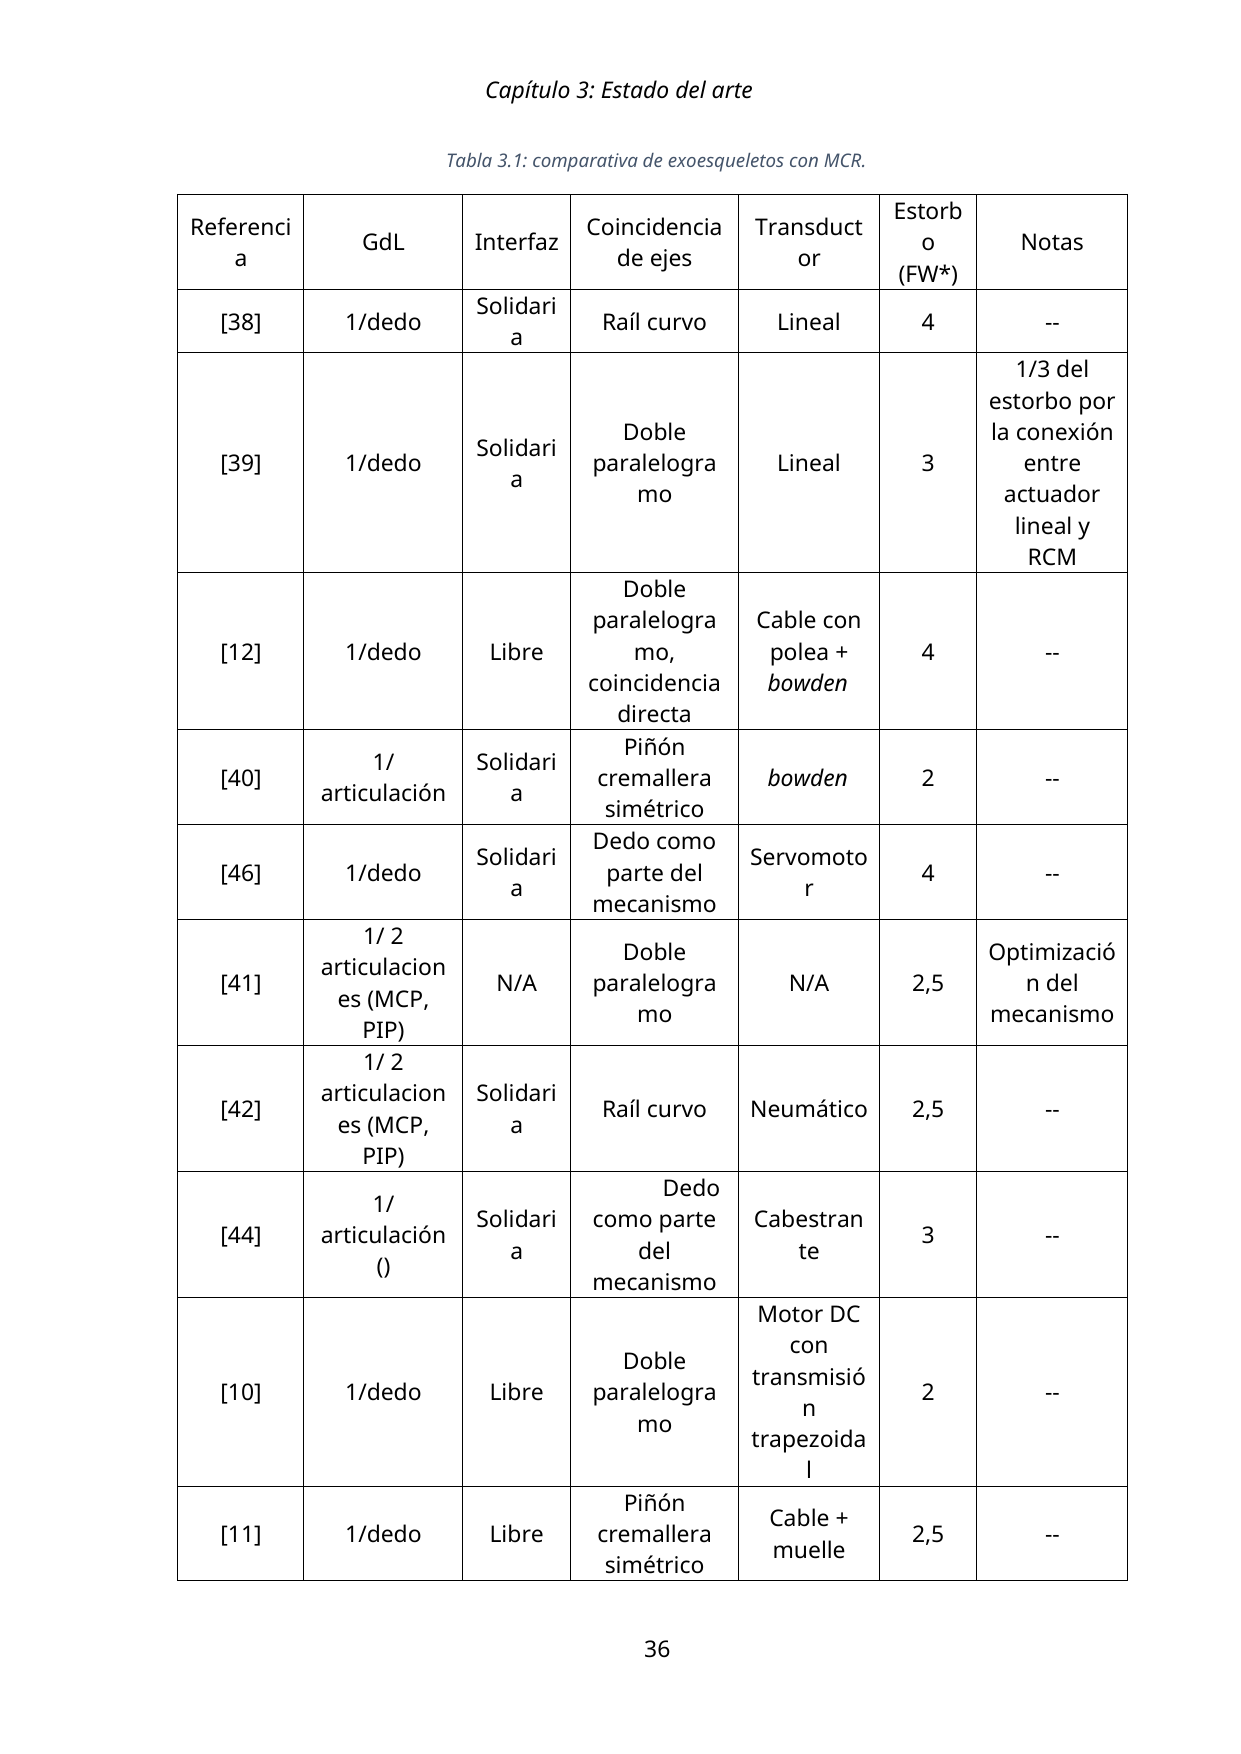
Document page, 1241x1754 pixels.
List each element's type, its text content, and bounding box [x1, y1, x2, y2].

table_cell Cable con polea + bowden [739, 573, 879, 729]
table_cell 1/ 2 articulaciones (MCP, PIP) [304, 1046, 462, 1171]
table_cell 1/dedo [304, 825, 462, 919]
table_cell Cable + muelle [739, 1487, 879, 1580]
table_cell [178, 573, 303, 729]
table_cell 2,5 [880, 1487, 976, 1580]
table_cell Motor DC con transmisión trapezoidal [739, 1298, 879, 1486]
table_cell bowden [739, 730, 879, 824]
table_cell 2 [880, 730, 976, 824]
table_cell Lineal [739, 353, 879, 572]
table_cell [178, 1298, 303, 1486]
table_cell Libre [463, 1298, 570, 1486]
table_cell -- [977, 1487, 1127, 1580]
table_cell [178, 290, 303, 352]
table_cell 2,5 [880, 920, 976, 1045]
table_cell Libre [463, 573, 570, 729]
table_header Referencia [178, 195, 303, 289]
table_cell 3 [880, 353, 976, 572]
table_header Interfaz [463, 195, 570, 289]
table_cell Raíl curvo [571, 290, 738, 352]
table_cell Piñón cremallera simétrico [571, 730, 738, 824]
table_cell Solidaria [463, 1046, 570, 1171]
table_cell Piñón cremallera simétrico [571, 1487, 738, 1580]
table_cell Optimización del mecanismo [977, 920, 1127, 1045]
table_cell [178, 1046, 303, 1171]
table_cell 2,5 [880, 1046, 976, 1171]
table_cell 4 [880, 825, 976, 919]
table_cell 1/dedo [304, 353, 462, 572]
table_cell -- [977, 825, 1127, 919]
table_cell 1/dedo [304, 1487, 462, 1580]
table_cell 3 [880, 1172, 976, 1297]
table_cell Neumático [739, 1046, 879, 1171]
table_cell Solidaria [463, 730, 570, 824]
table_cell 1/dedo [304, 573, 462, 729]
table_cell 1/dedo [304, 290, 462, 352]
table_header Notas [977, 195, 1127, 289]
table_cell -- [977, 290, 1127, 352]
table_cell [178, 920, 303, 1045]
table_cell 4 [880, 290, 976, 352]
table_cell 4 [880, 573, 976, 729]
table_cell [178, 353, 303, 572]
table_cell Solidaria [463, 825, 570, 919]
table_cell Doble paralelogramo, coincidencia directa [571, 573, 738, 729]
table_header GdL [304, 195, 462, 289]
table_header Coincidencia de ejes [571, 195, 738, 289]
table_cell [178, 730, 303, 824]
table_cell 1/ 2 articulaciones (MCP, PIP) [304, 920, 462, 1045]
table_cell Raíl curvo [571, 1046, 738, 1171]
table_cell -- [977, 1172, 1127, 1297]
table_cell Doble paralelogramo [571, 353, 738, 572]
table_cell Servomotor [739, 825, 879, 919]
table_cell 1/ articulación () [304, 1172, 462, 1297]
table_cell N/A [463, 920, 570, 1045]
table_cell Solidaria [463, 353, 570, 572]
table_cell [178, 1487, 303, 1580]
table_cell -- [977, 1046, 1127, 1171]
table_cell -- [977, 1298, 1127, 1486]
table_cell 1/articulación [304, 730, 462, 824]
table_cell Cabestrante [739, 1172, 879, 1297]
table_cell Doble paralelogramo [571, 920, 738, 1045]
table_cell Doble paralelogramo [571, 1298, 738, 1486]
table_cell Solidaria [463, 1172, 570, 1297]
text Tabla 3.1: comparativa de exoesqueletos con MCR. [177, 148, 1063, 173]
table_cell Solidaria [463, 290, 570, 352]
table_cell -- [977, 573, 1127, 729]
table_cell Lineal [739, 290, 879, 352]
table_cell Libre [463, 1487, 570, 1580]
table_cell Dedo como parte del mecanismo [571, 825, 738, 919]
table_cell 1/dedo [304, 1298, 462, 1486]
table_header Transductor [739, 195, 879, 289]
table_cell -- [977, 730, 1127, 824]
table_cell [178, 1172, 303, 1297]
table_cell 1/3 del estorbo por la conexión entre actuador lineal y RCM [977, 353, 1127, 572]
table_cell 2 [880, 1298, 976, 1486]
table_cell [178, 825, 303, 919]
table_header Estorbo (FW*) [880, 195, 976, 289]
table_cell N/A [739, 920, 879, 1045]
table_cell Dedo como parte del mecanismo [571, 1172, 738, 1297]
